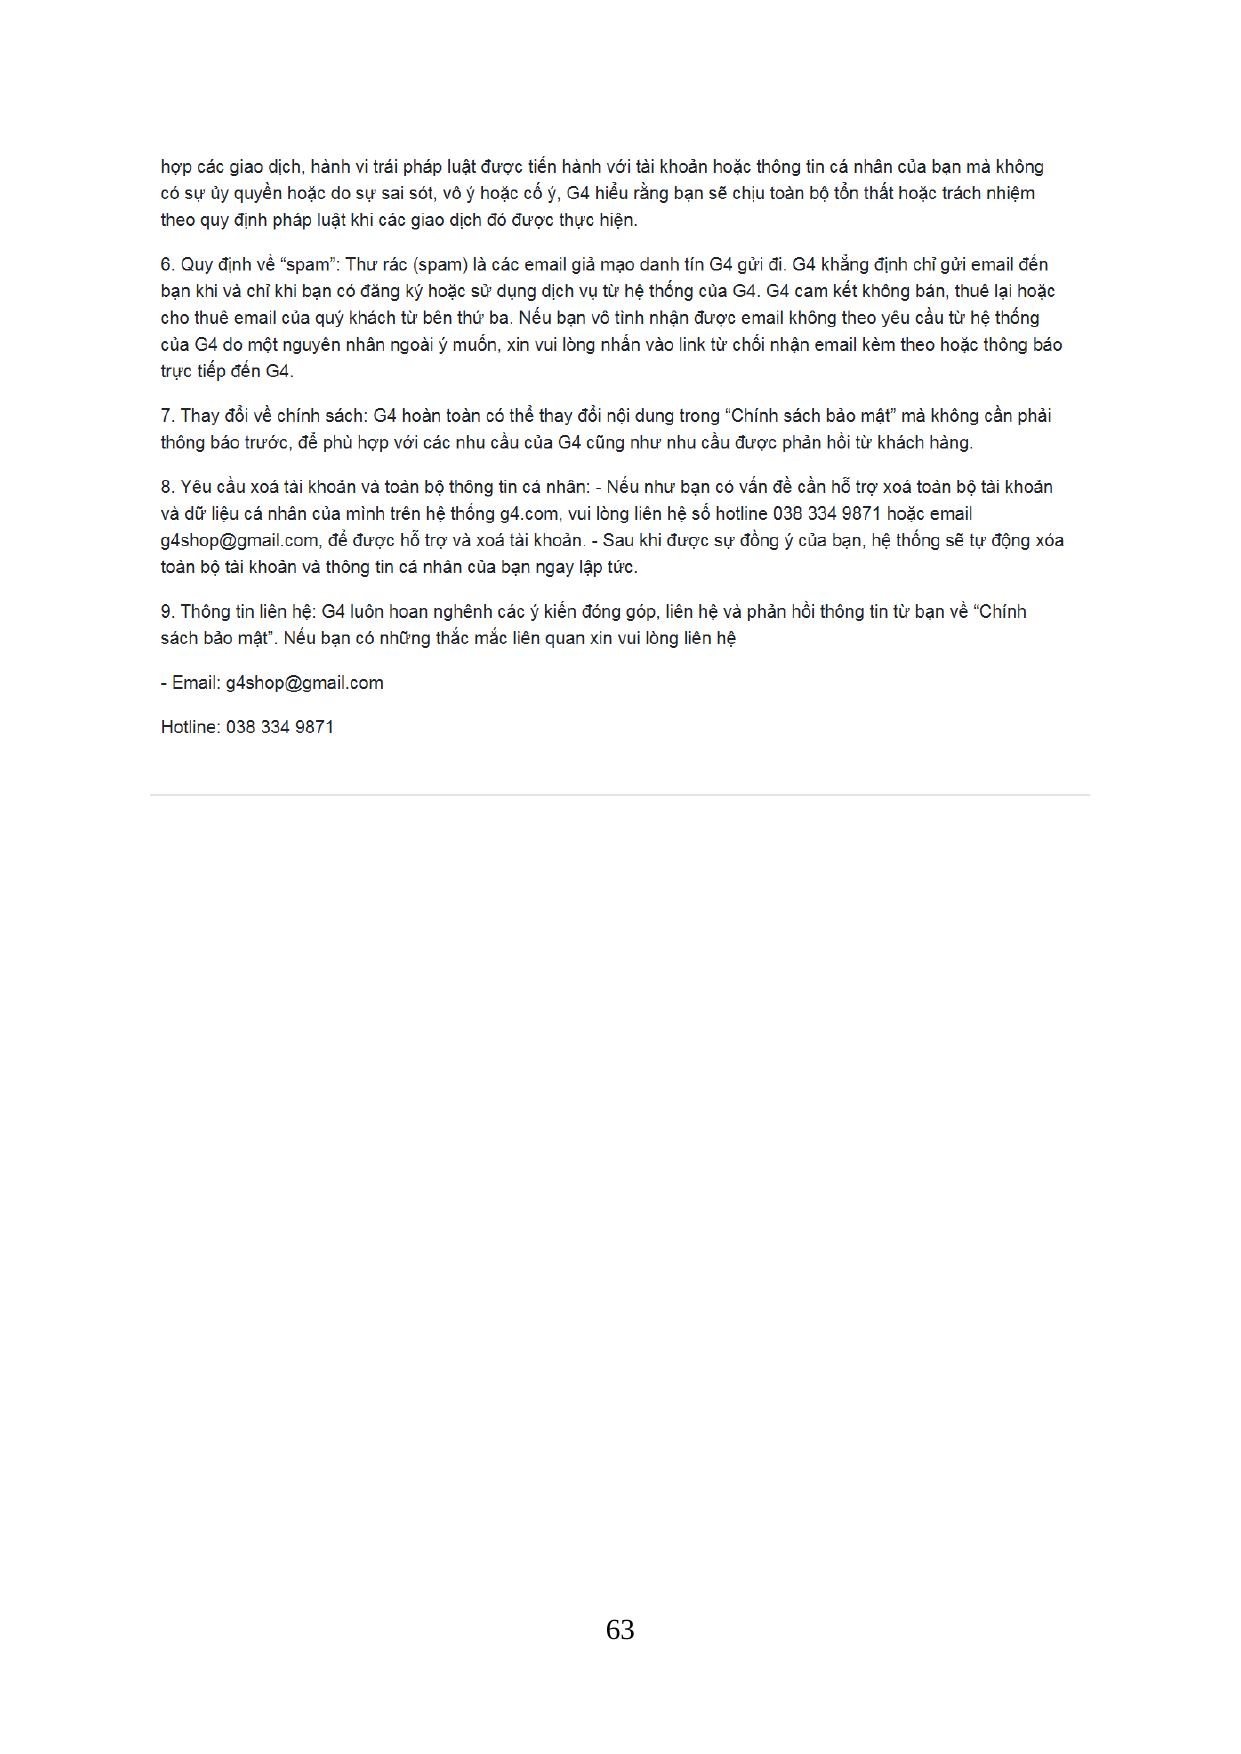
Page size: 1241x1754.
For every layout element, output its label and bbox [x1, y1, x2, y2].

picture [150, 150, 1091, 796]
